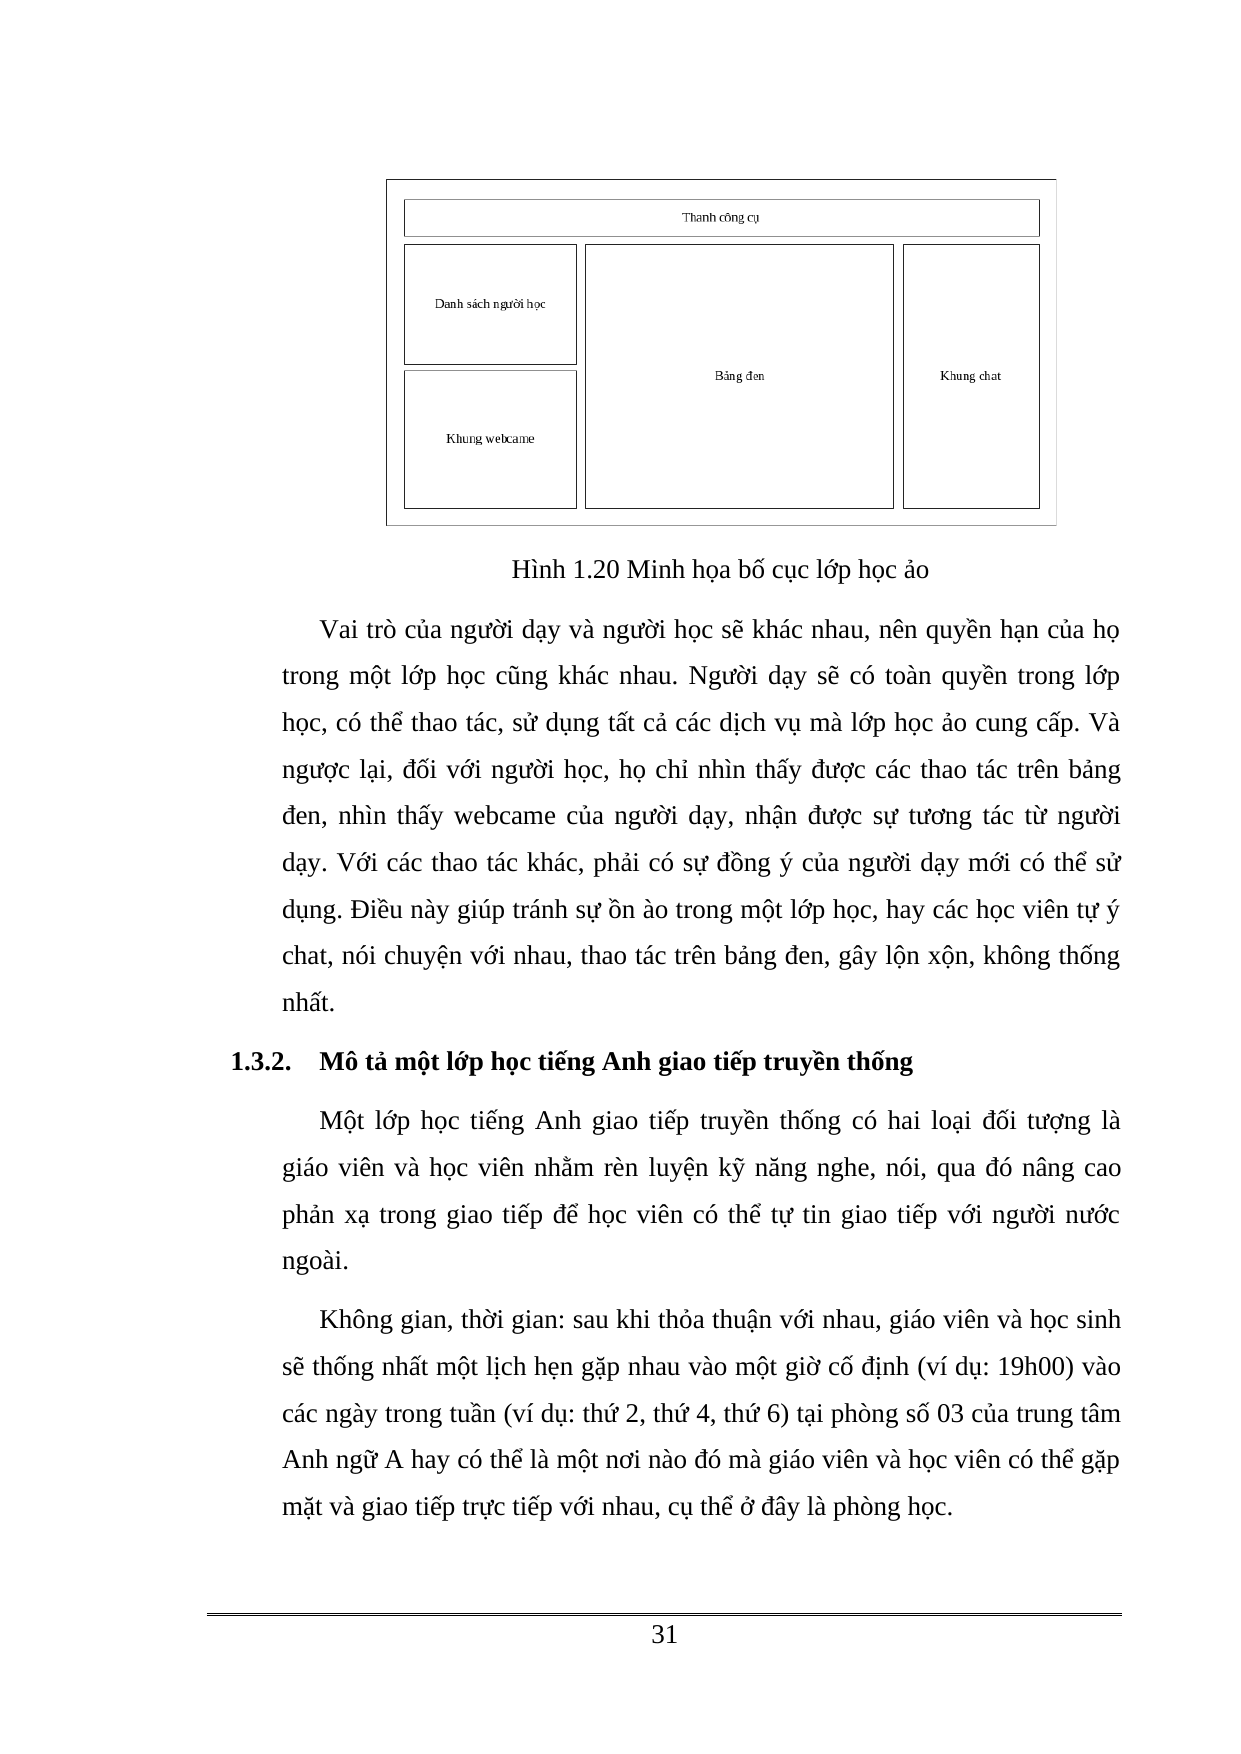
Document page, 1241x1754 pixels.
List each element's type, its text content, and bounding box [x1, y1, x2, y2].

subtitle Mô tả một lớp học tiếng Anh giao tiếp truyền thống [230, 1045, 1122, 1076]
text Hình 1.20 Minh họa bố cục lớp học ảo [282, 554, 1122, 585]
text Không gian, thời gian: sau khi thỏa thuận với nhau, giáo viên và học sinh sẽ thống nhất một lịch hẹn gặp nhau vào một giờ cố định (ví dụ: 19h00) vào các ngày trong tuần (ví dụ: thứ 2, thứ 4, thứ 6) tại phòng số 03 của trung tâm Anh ngữ A hay có thể là một nơi nào đó mà giáo viên và học viên có thể gặp mặt và giao tiếp trực tiếp với nhau, cụ thể ở đây là phòng học. [282, 1304, 1122, 1521]
text Một lớp học tiếng Anh giao tiếp truyền thống có hai loại đối tượng là giáo viên và học viên nhằm rèn luyện kỹ năng nghe, nói, qua đó nâng cao phản xạ trong giao tiếp để học viên có thể tự tin giao tiếp với người nước ngoài. [282, 1104, 1122, 1276]
text Vai trò của người dạy và người học sẽ khác nhau, nên quyền hạn của họ trong một lớp học cũng khác nhau. Người dạy sẽ có toàn quyền trong lớp học, có thể thao tác, sử dụng tất cả các dịch vụ mà lớp học ảo cung cấp. Và ngược lại, đối với người học, họ chỉ nhìn thấy được các thao tác trên bảng đen, nhìn thấy webcame của người dạy, nhận được sự tương tác từ người dạy. Với các thao tác khác, phải có sự đồng ý của người dạy mới có thể sử dụng. Điều này giúp tránh sự ồn ào trong một lớp học, hay các học viên tự ý chat, nói chuyện với nhau, thao tác trên bảng đen, gây lộn xộn, không thống nhất. [282, 613, 1122, 1017]
